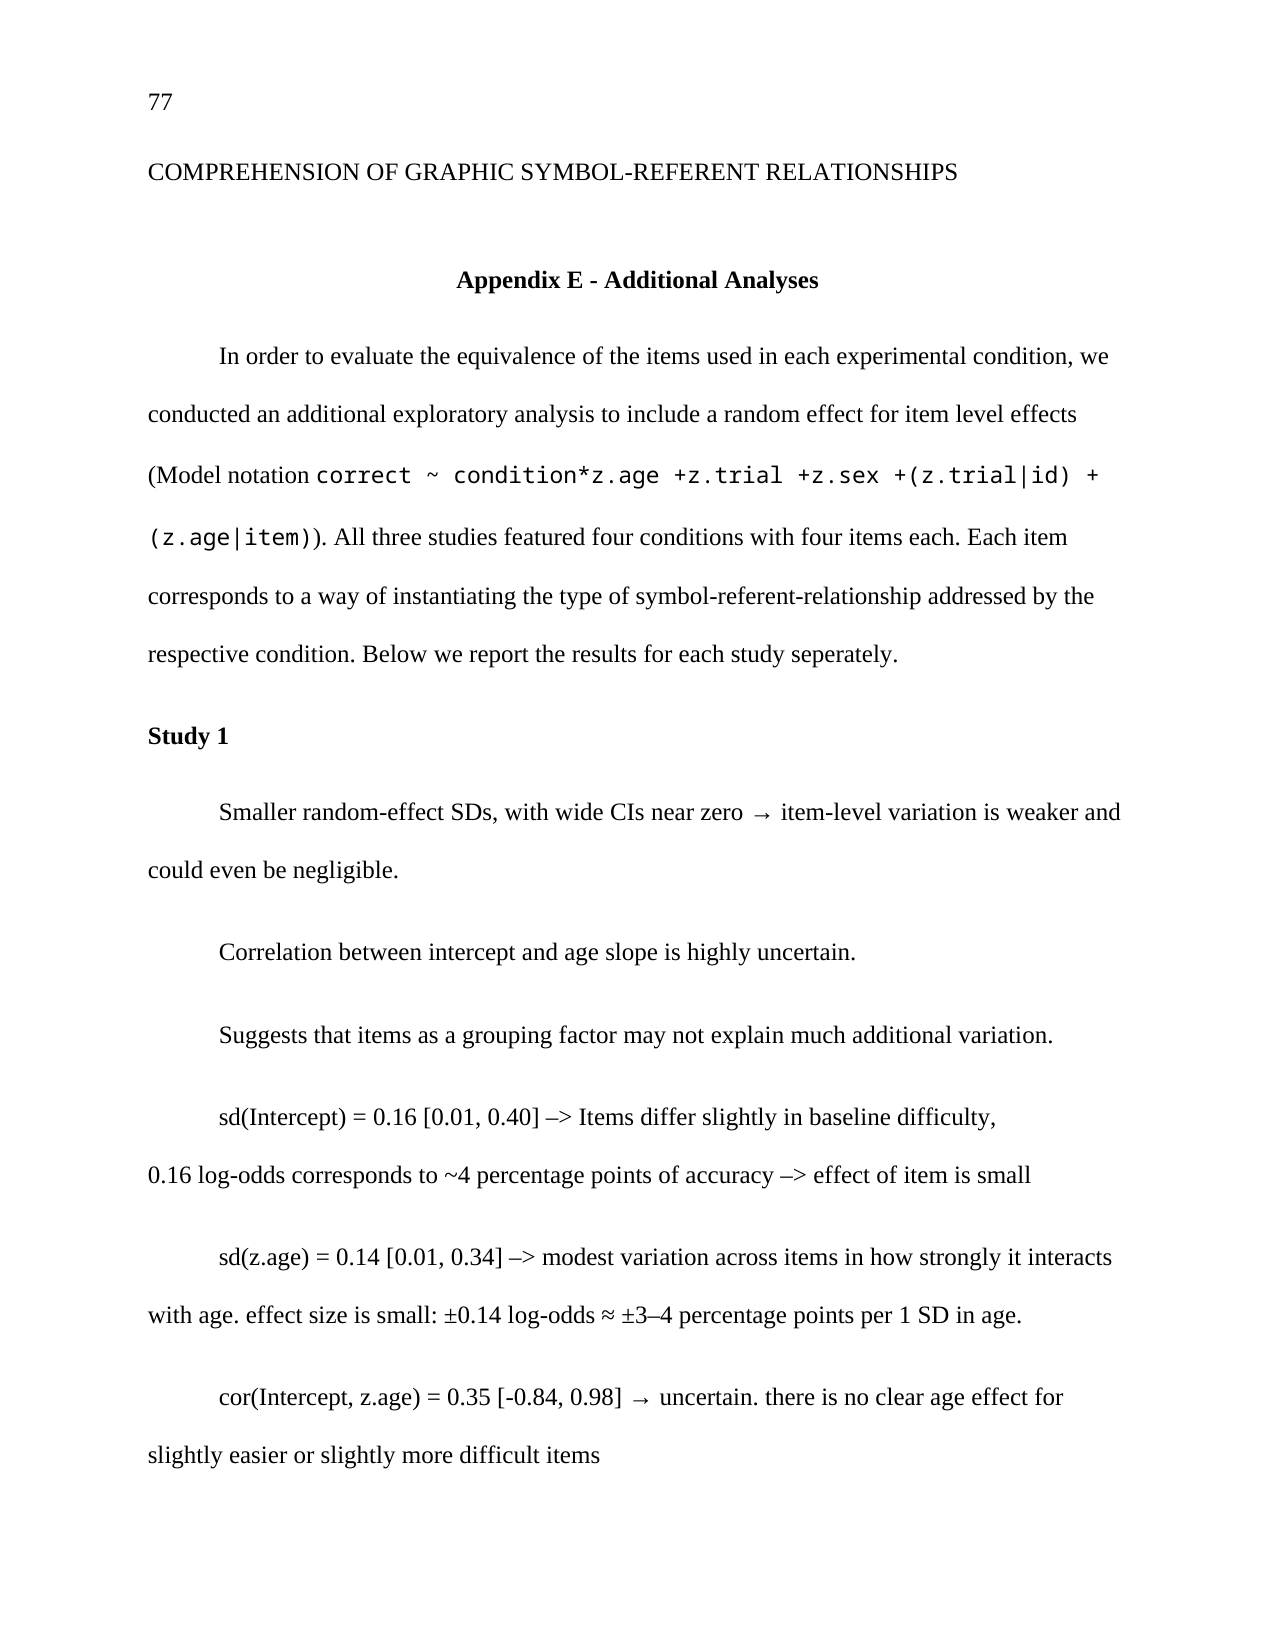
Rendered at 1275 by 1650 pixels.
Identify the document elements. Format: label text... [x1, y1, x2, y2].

text In order to evaluate the equivalence of the items used in each experimental condition, we conducted an additional exploratory analysis to include a random effect for item level effects (Model notation correct ~ condition*z.age +z.trial +z.sex +(z.trial|id) +(z.age|item)). All three studies featured four conditions with four items each. Each item corresponds to a way of instantiating the type of symbol-referent-relationship addressed by the respective condition. Below we report the results for each study seperately. [148, 341, 1127, 667]
text cor(Intercept, z.age) = 0.35 [-0.84, 0.98] → uncertain. there is no clear age effect for slightly easier or slightly more difficult items [148, 1382, 1127, 1469]
text sd(z.age) = 0.14 [0.01, 0.34] –> modest variation across items in how strongly it interacts with age. effect size is small: ±0.14 log-odds ≈ ±3–4 percentage points per 1 SD in age. [148, 1242, 1127, 1329]
text Suggests that items as a grouping factor may not explain much additional variation. [148, 1020, 1127, 1049]
subtitle Study 1 [148, 721, 1127, 750]
subtitle Appendix E - Additional Analyses [148, 265, 1127, 294]
text Smaller random-effect SDs, with wide CIs near zero → item-level variation is weaker and could even be negligible. [148, 797, 1127, 884]
text sd(Intercept) = 0.16 [0.01, 0.40] –> Items differ slightly in baseline difficulty, 0.16 log-odds corresponds to ~4 percentage points of accuracy –> effect of item is small [148, 1102, 1127, 1189]
text Correlation between intercept and age slope is highly uncertain. [148, 937, 1127, 966]
